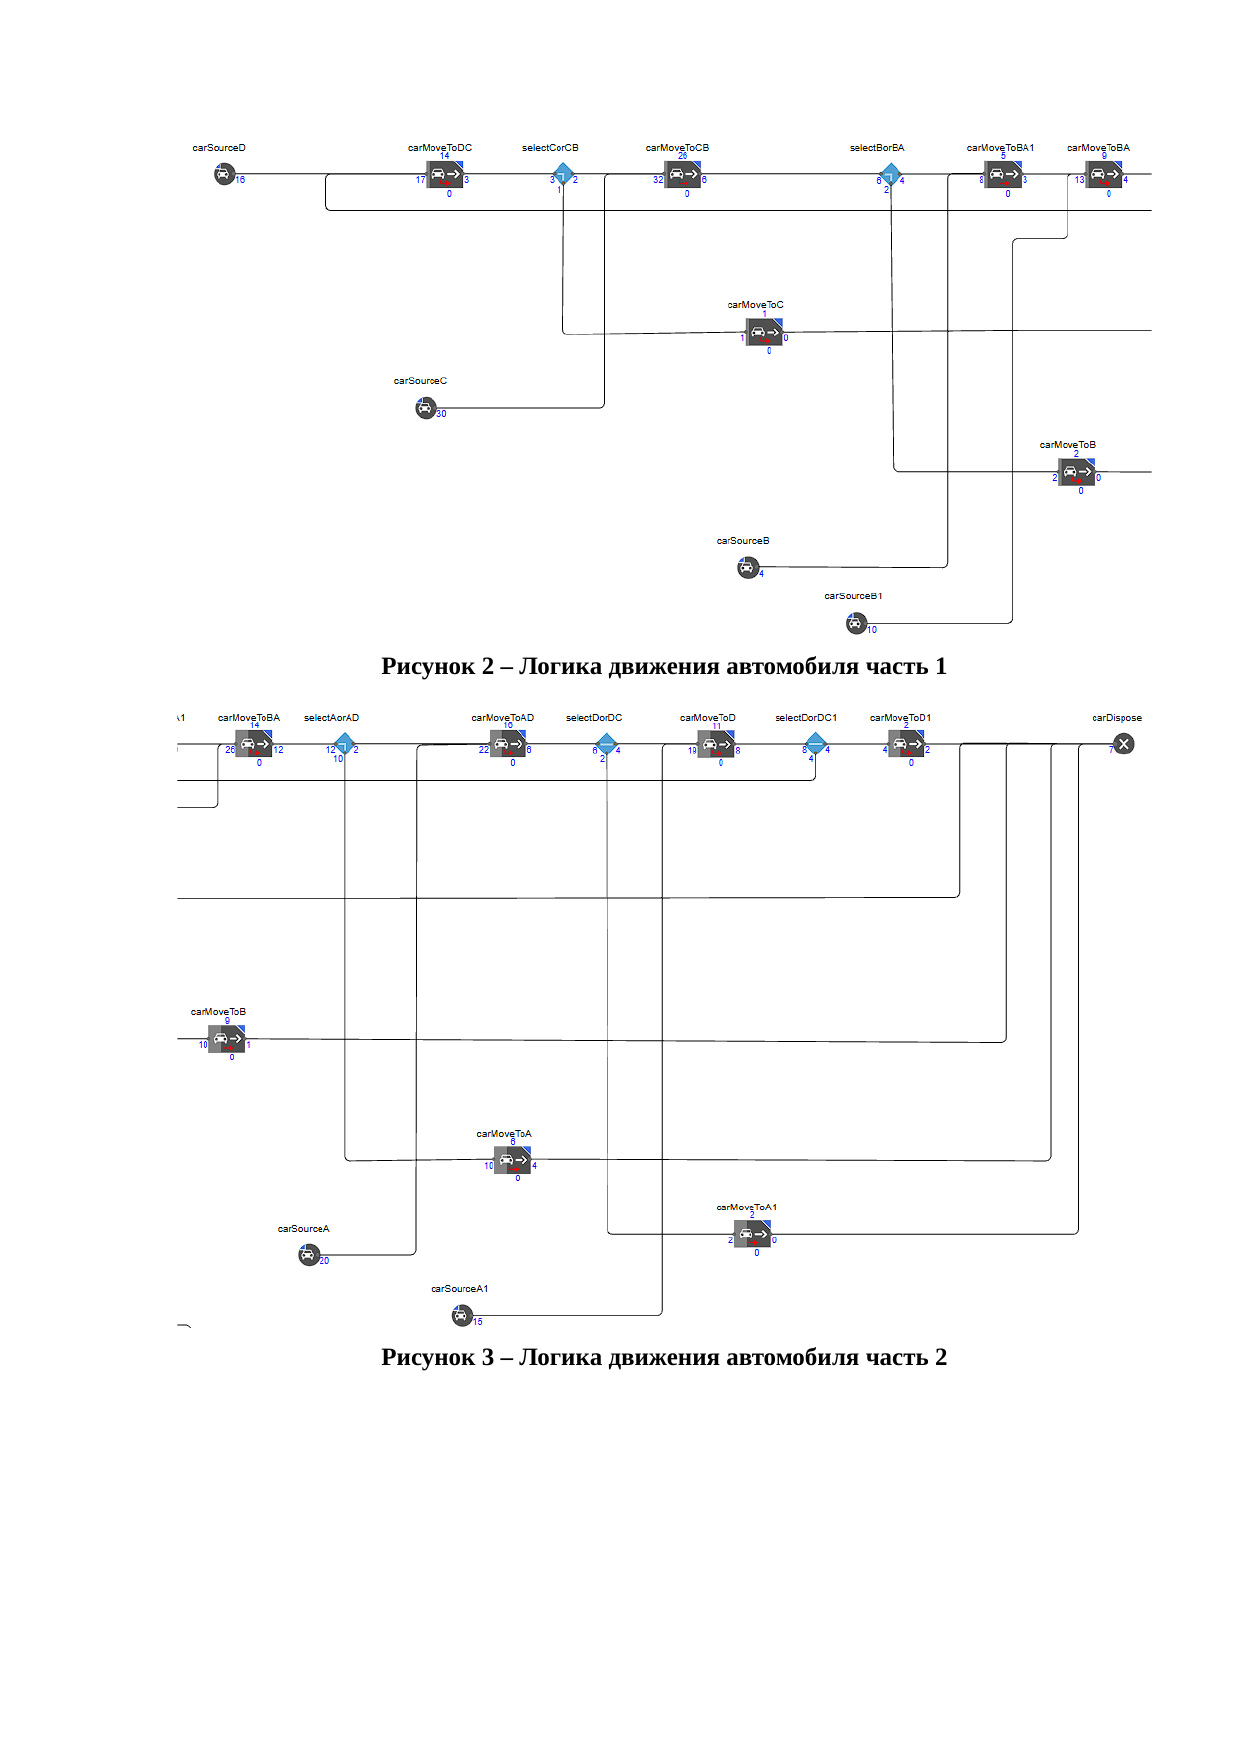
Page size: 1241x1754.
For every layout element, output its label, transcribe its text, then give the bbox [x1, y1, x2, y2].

picture [177, 118, 1152, 637]
text Рисунок 2 – Логика движения автомобиля часть 1 [177, 651, 1152, 680]
picture [177, 694, 1152, 1328]
text Рисунок 3 – Логика движения автомобиля часть 2 [177, 1342, 1152, 1371]
